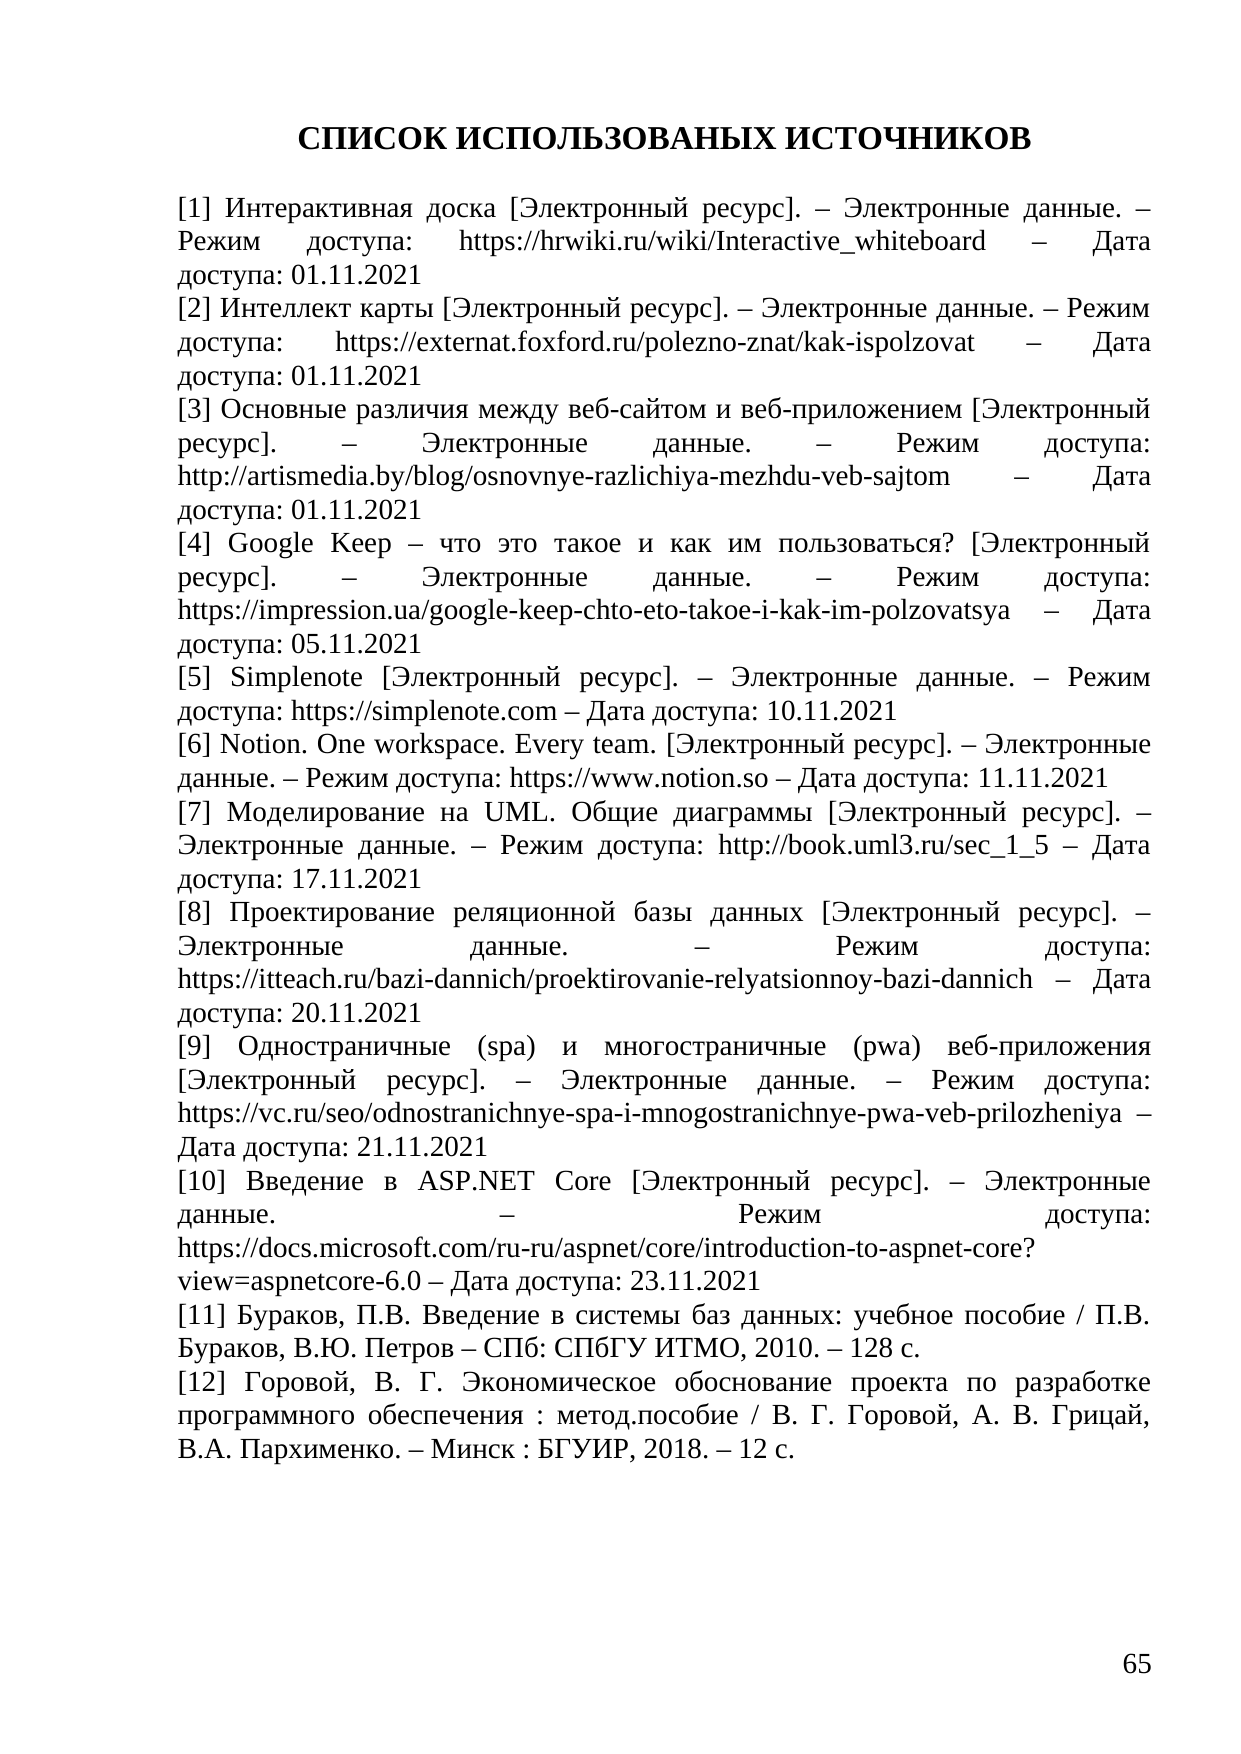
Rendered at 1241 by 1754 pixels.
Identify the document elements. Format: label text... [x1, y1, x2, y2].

text [3] Основные различия между веб-сайтом и веб-приложением [Электронный ресурс]. – Электронные данные. – Режим доступа: http://artismedia.by/blog/osnovnye-razlichiya-mezhdu-veb-sajtom – Дата доступа: 01.11.2021 [177, 391, 1152, 525]
subtitle СПИСОК ИСПОЛЬЗОВАНЫХ ИСТОЧНИКОВ [177, 118, 1152, 156]
text [10] Введение в ASP.NET Core [Электронный ресурс]. – Электронные данные. – Режим доступа: https://docs.microsoft.com/ru-ru/aspnet/core/introduction-to-aspnet-core?view=aspnetcore-6.0 – Дата доступа: 23.11.2021 [177, 1163, 1152, 1297]
text [1] Интерактивная доска [Электронный ресурс]. – Электронные данные. – Режим доступа: https://hrwiki.ru/wiki/Interactive_whiteboard – Дата доступа: 01.11.2021 [177, 190, 1152, 291]
text [7] Моделирование на UML. Общие диаграммы [Электронный ресурс]. – Электронные данные. – Режим доступа: http://book.uml3.ru/sec_1_5 – Дата доступа: 17.11.2021 [177, 794, 1152, 894]
text [12] Горовой, В. Г. Экономическое обоснование проекта по разработке программного обеспечения : метод.пособие / В. Г. Горовой, А. В. Грицай, В.А. Пархименко. – Минск : БГУИР, 2018. – 12 с. [177, 1364, 1152, 1464]
text [6] Notion. One workspace. Every team. [Электронный ресурс]. – Электронные данные. – Режим доступа: https://www.notion.so – Дата доступа: 11.11.2021 [177, 727, 1152, 794]
text [4] Google Keep – что это такое и как им пользоваться? [Электронный ресурс]. – Электронные данные. – Режим доступа: https://impression.ua/google-keep-chto-eto-takoe-i-kak-im-polzovatsya – Дата доступа: 05.11.2021 [177, 525, 1152, 659]
text [11] Бураков, П.В. Введение в системы баз данных: учебное пособие / П.В. Бураков, В.Ю. Петров – СПб: СПбГУ ИТМО, 2010. – 128 с. [177, 1297, 1152, 1364]
text [8] Проектирование реляционной базы данных [Электронный ресурс]. – Электронные данные. – Режим доступа: https://itteach.ru/bazi-dannich/proektirovanie-relyatsionnoy-bazi-dannich – Дата доступа: 20.11.2021 [177, 894, 1152, 1028]
text [2] Интеллект карты [Электронный ресурс]. – Электронные данные. – Режим доступа: https://externat.foxford.ru/polezno-znat/kak-ispolzovat – Дата доступа: 01.11.2021 [177, 291, 1152, 391]
text [5] Simplenote [Электронный ресурс]. – Электронные данные. – Режим доступа: https://simplenote.com – Дата доступа: 10.11.2021 [177, 659, 1152, 727]
text [9] Одностраничные (spa) и многостраничные (pwa) веб-приложения [Электронный ресурс]. – Электронные данные. – Режим доступа: https://vc.ru/seo/odnostranichnye-spa-i-mnogostranichnye-pwa-veb-prilozheniya – Дата доступа: 21.11.2021 [177, 1028, 1152, 1163]
